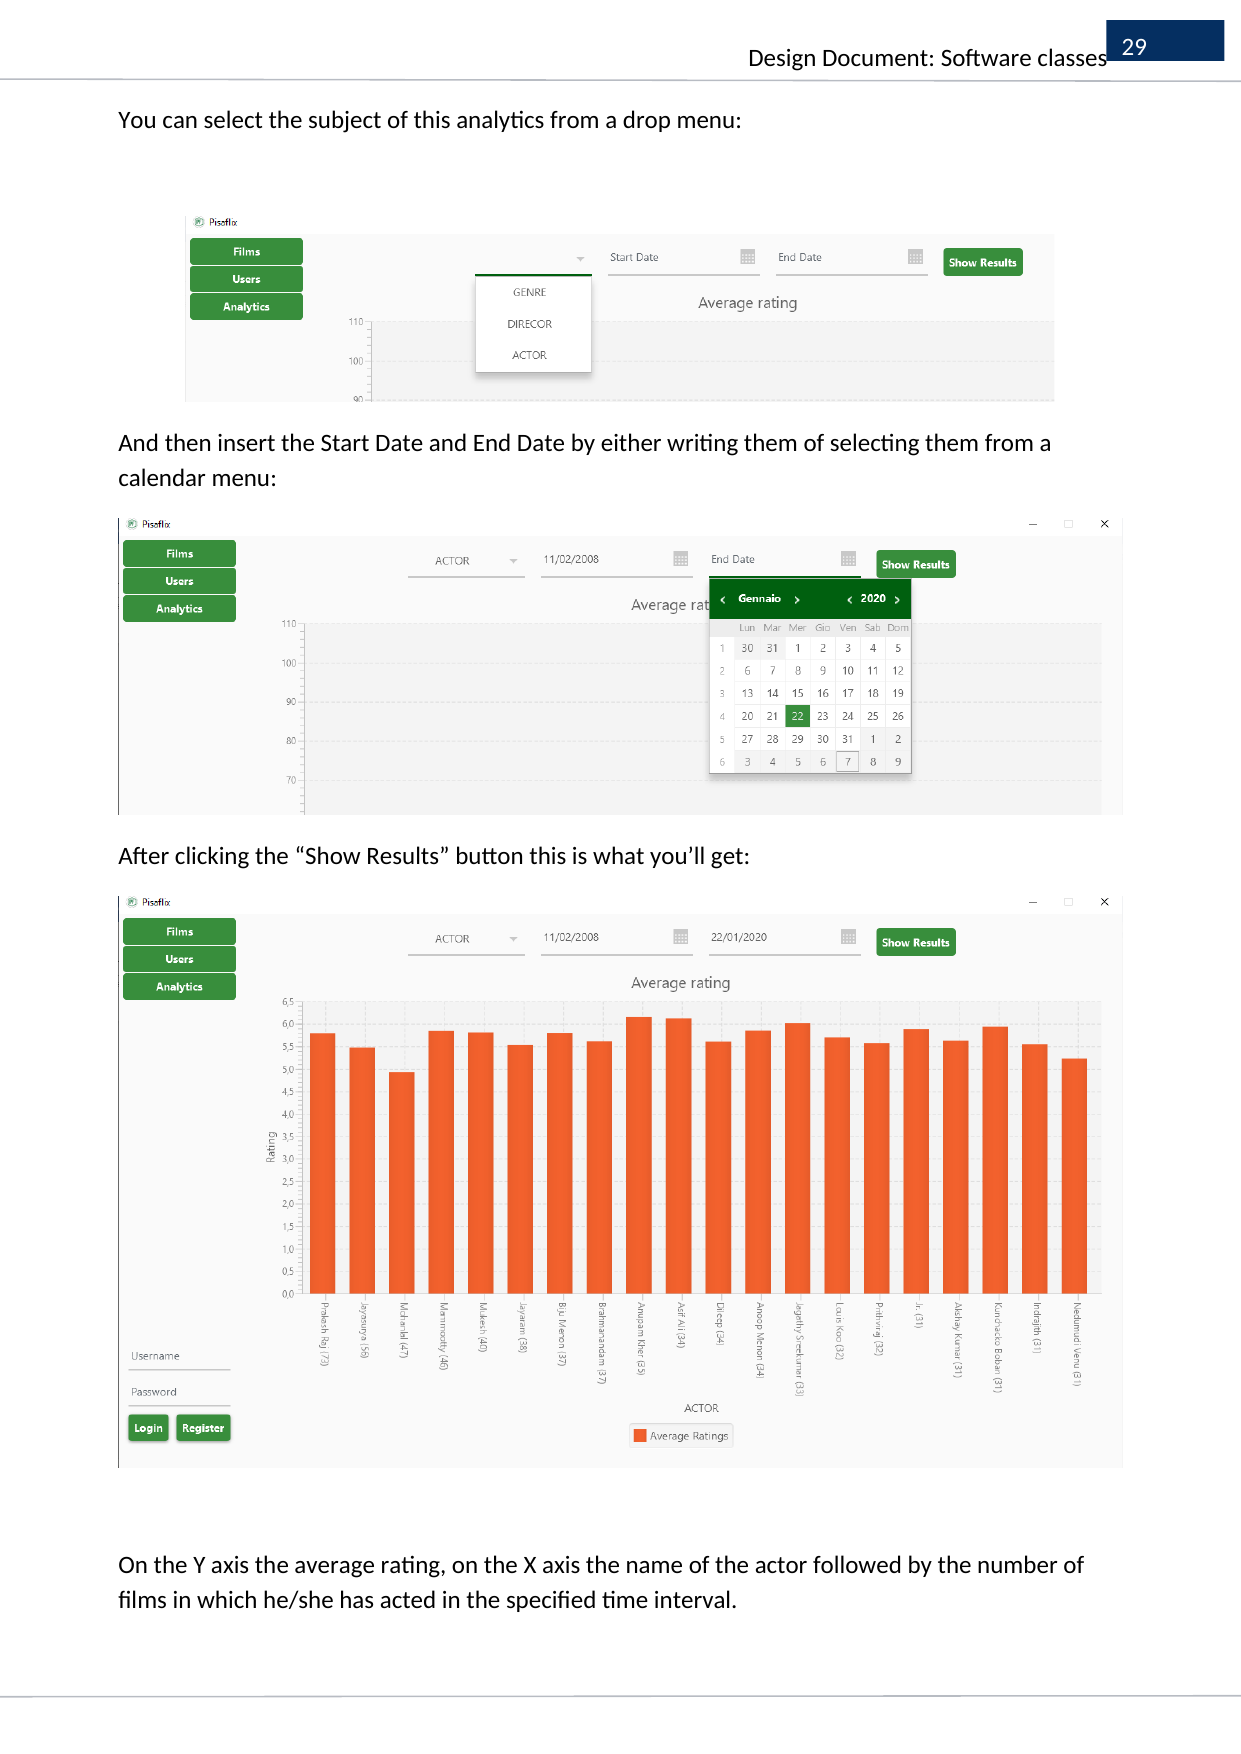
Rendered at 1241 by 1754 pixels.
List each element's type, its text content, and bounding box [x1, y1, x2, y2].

text After clicking the “Show Results” button this is what you’ll get: [118, 840, 1122, 871]
picture [185, 216, 1055, 402]
text On the Y axis the average rating, on the X axis the name of the actor followed by the number of films in which he/she has acted in the specified time interval. [118, 1549, 1122, 1614]
text And then insert the Start Date and End Date by either writing them of selecting them from a calendar menu: [118, 427, 1122, 493]
text You can select the subject of this analytics from a drop menu: [118, 104, 1122, 135]
picture [118, 518, 1123, 815]
picture [118, 896, 1123, 1468]
